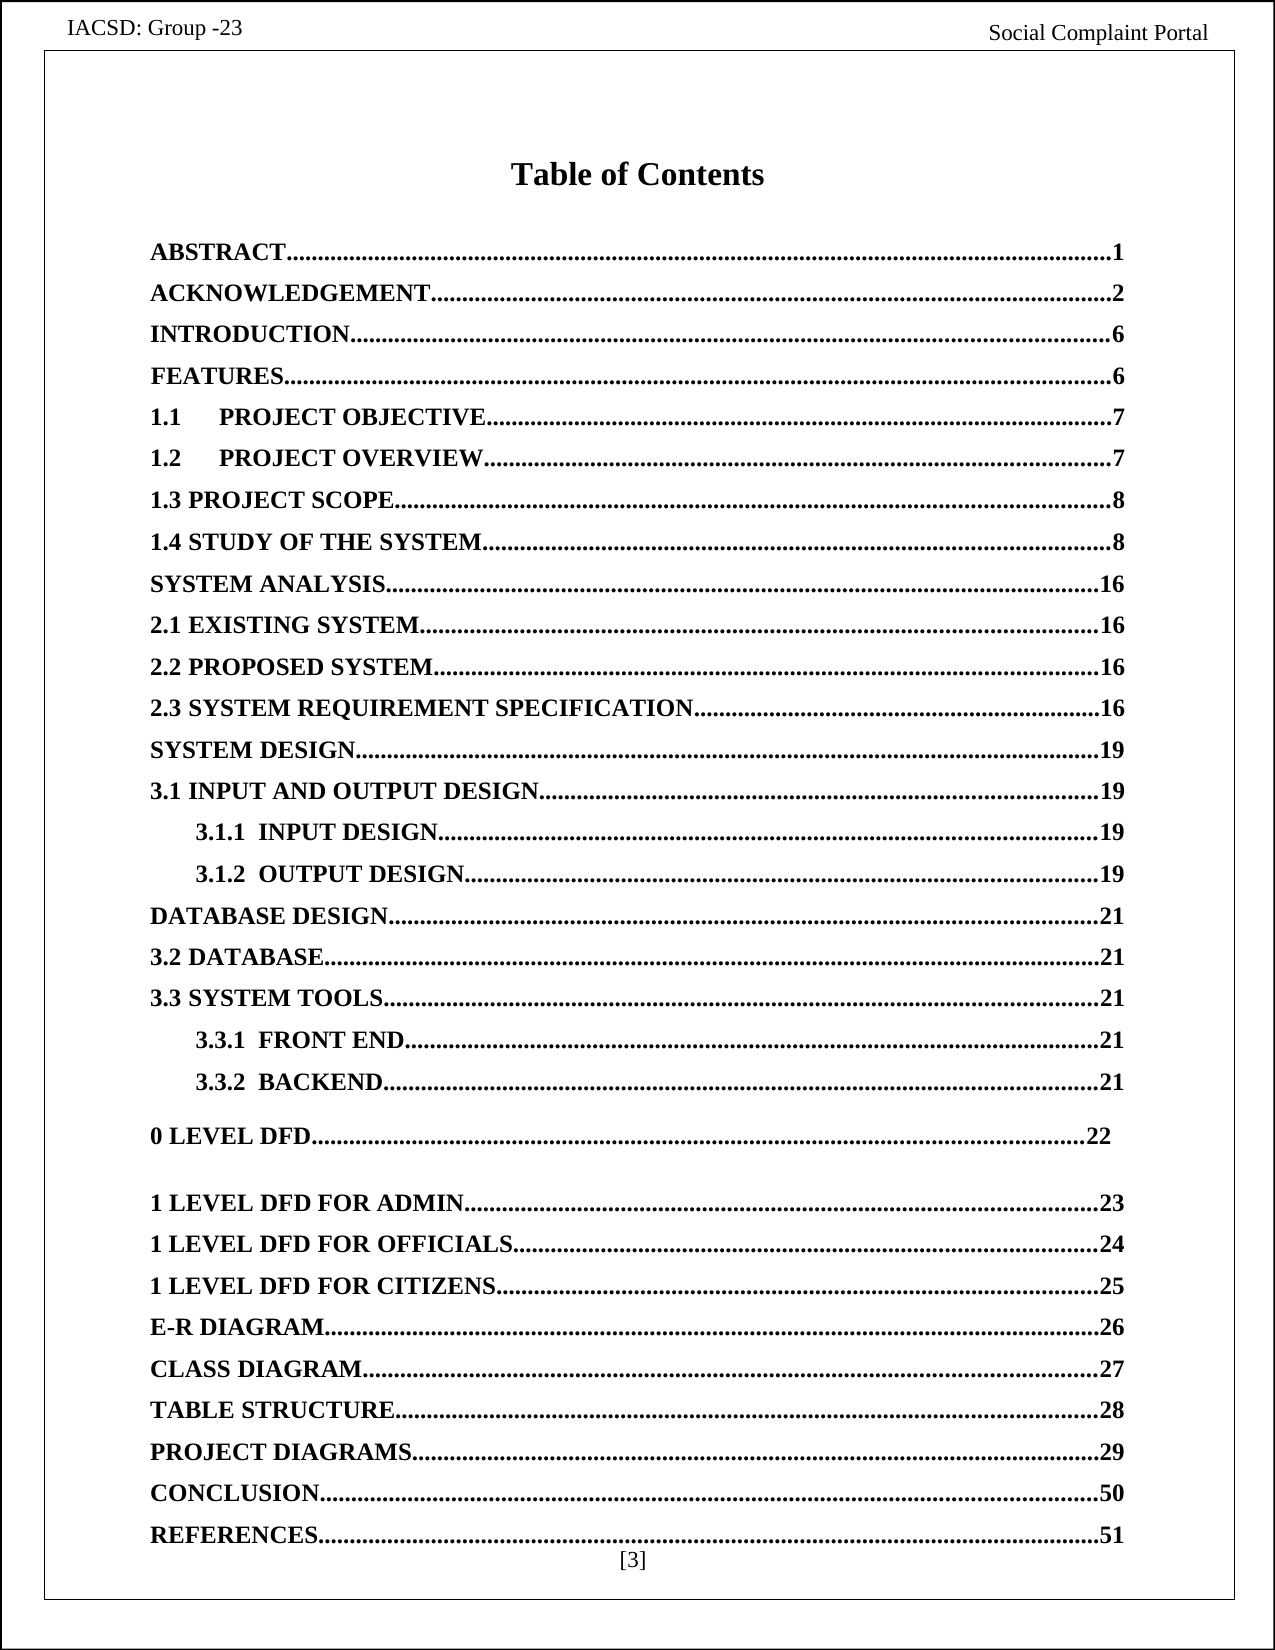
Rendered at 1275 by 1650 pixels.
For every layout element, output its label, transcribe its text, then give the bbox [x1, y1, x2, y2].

subtitle Table of Contents [256, 154, 1018, 192]
